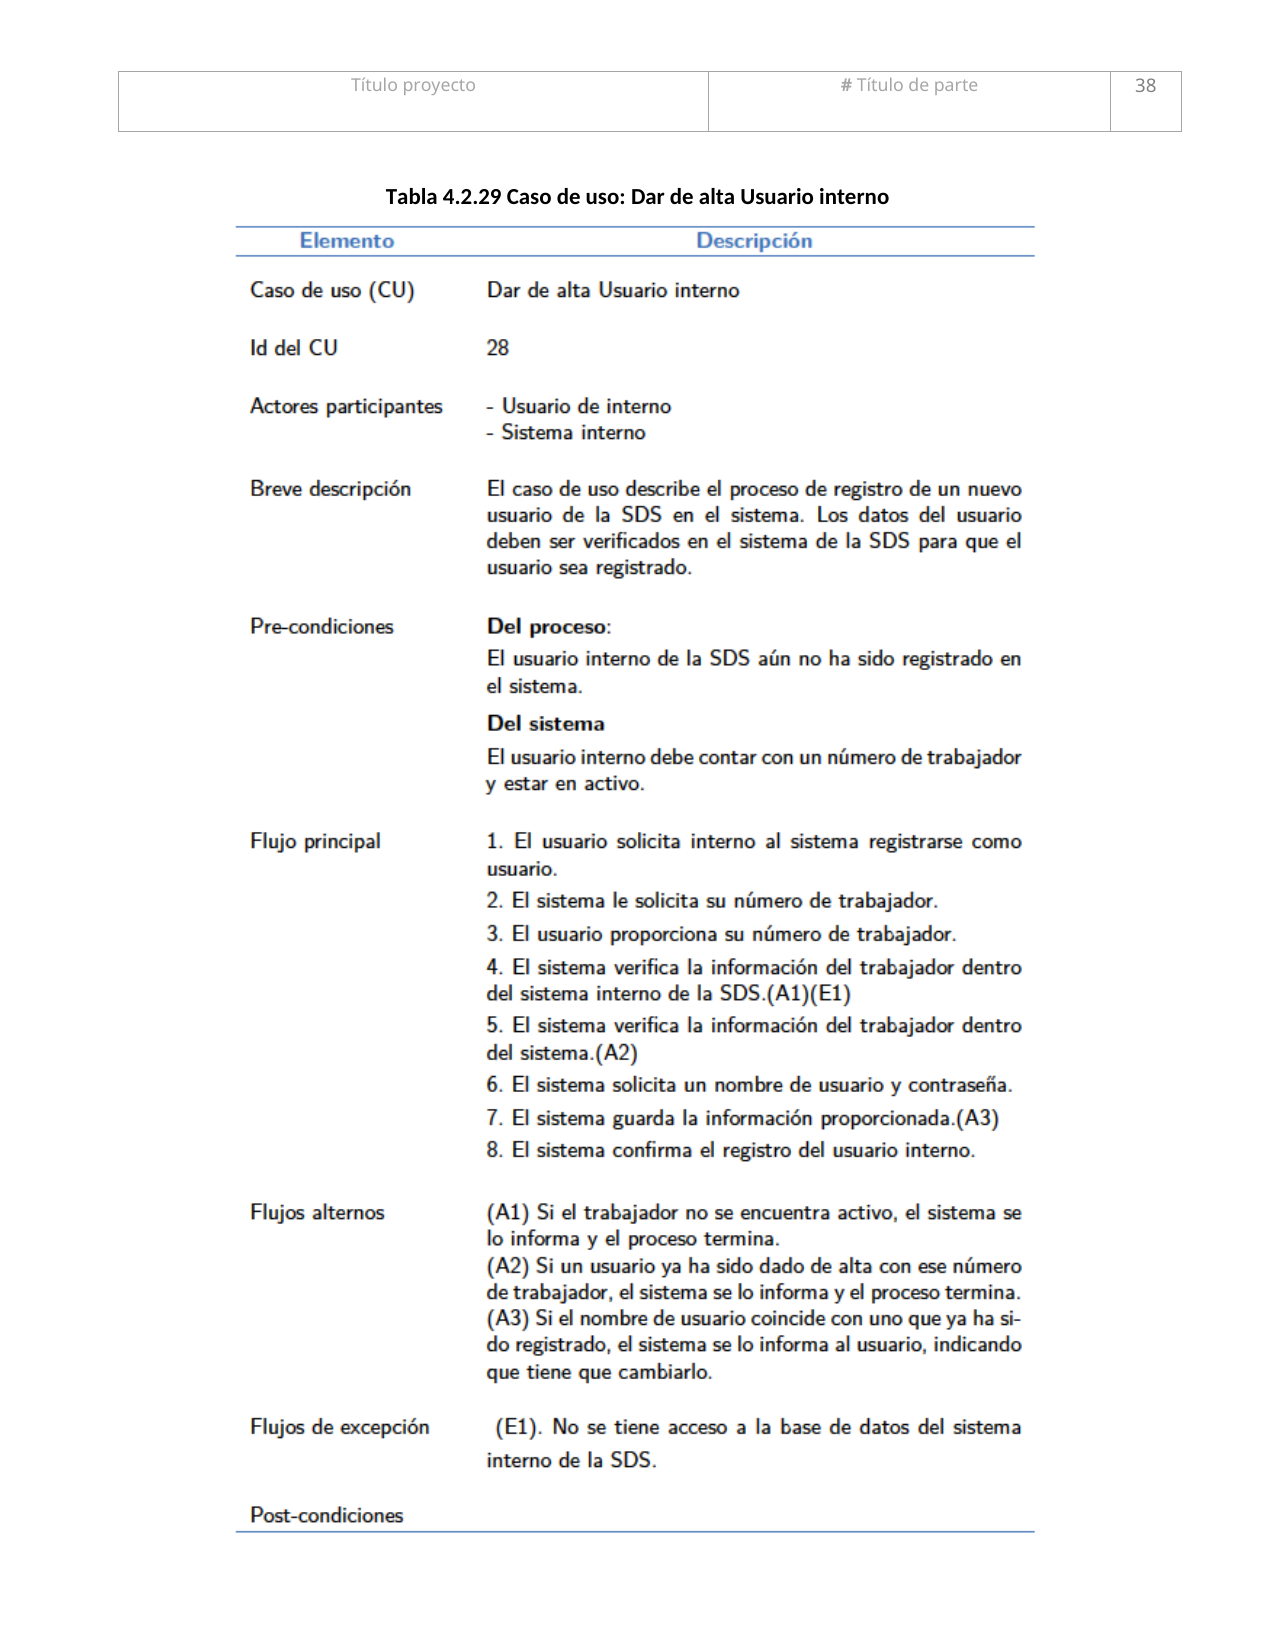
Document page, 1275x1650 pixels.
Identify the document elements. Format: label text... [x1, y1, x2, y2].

picture [223, 223, 1051, 1540]
text Tabla 4.2.29 Caso de uso: Dar de alta Usuario interno [106, 182, 1169, 211]
table_header [106, 223, 1168, 1556]
